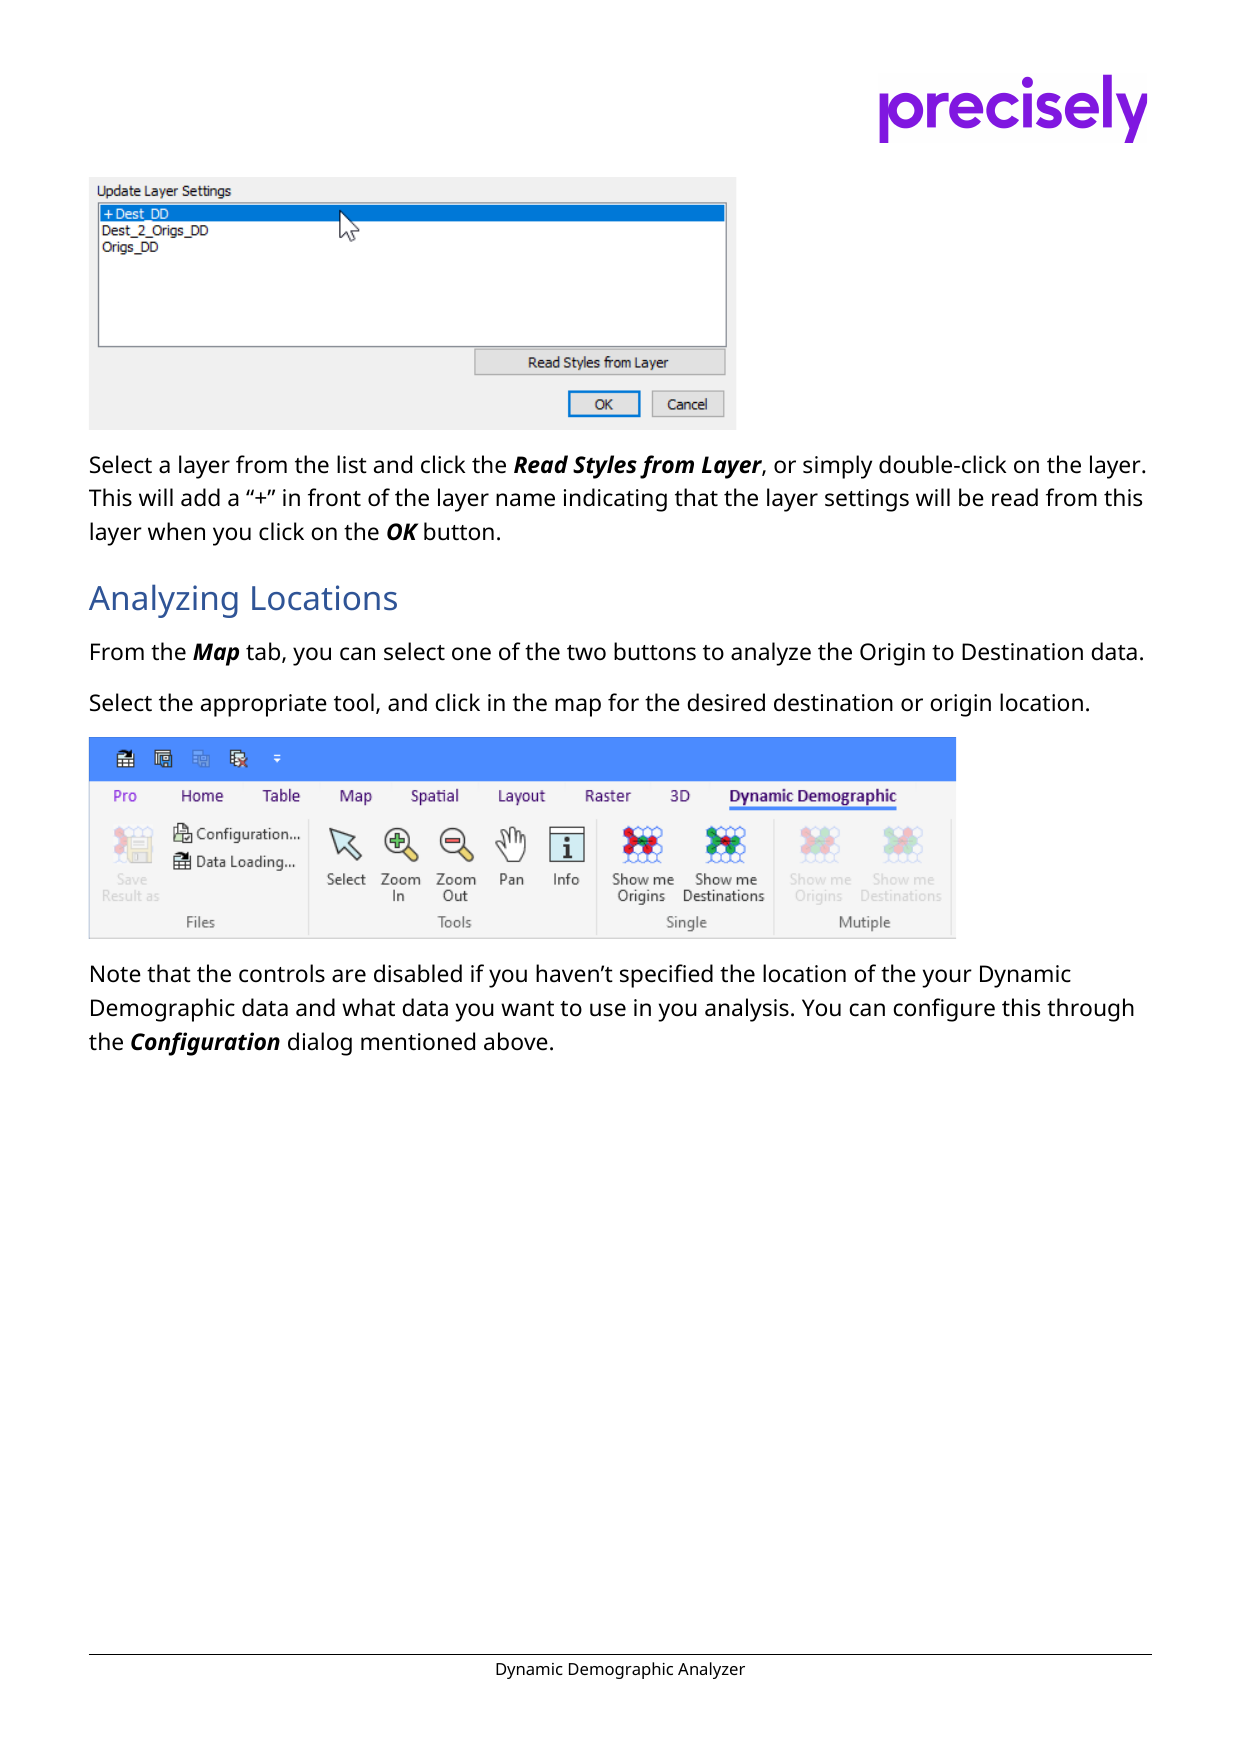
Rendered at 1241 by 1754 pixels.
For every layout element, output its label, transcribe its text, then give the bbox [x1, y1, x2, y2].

picture [88, 177, 737, 430]
text Note that the controls are disabled if you haven’t specified the location of the your Dynamic Demographic data and what data you want to use in you analysis. You can configure this through the Configuration dialog mentioned above. [89, 958, 1152, 1057]
picture [878, 73, 1147, 143]
picture [88, 737, 957, 939]
subtitle Analyzing Locations [89, 575, 1152, 620]
text Select a layer from the list and click the Read Styles from Layer, or simply double-click on the layer. This will add a “+” in front of the layer name indicating that the layer settings will be read from this layer when you click on the OK button. [89, 448, 1152, 547]
text From the Map tab, you can select one of the two buttons to analyze the Origin to Destination data. [89, 636, 1152, 667]
text Select the appropriate tool, and click in the map for the desired destination or origin location. [89, 687, 1152, 718]
